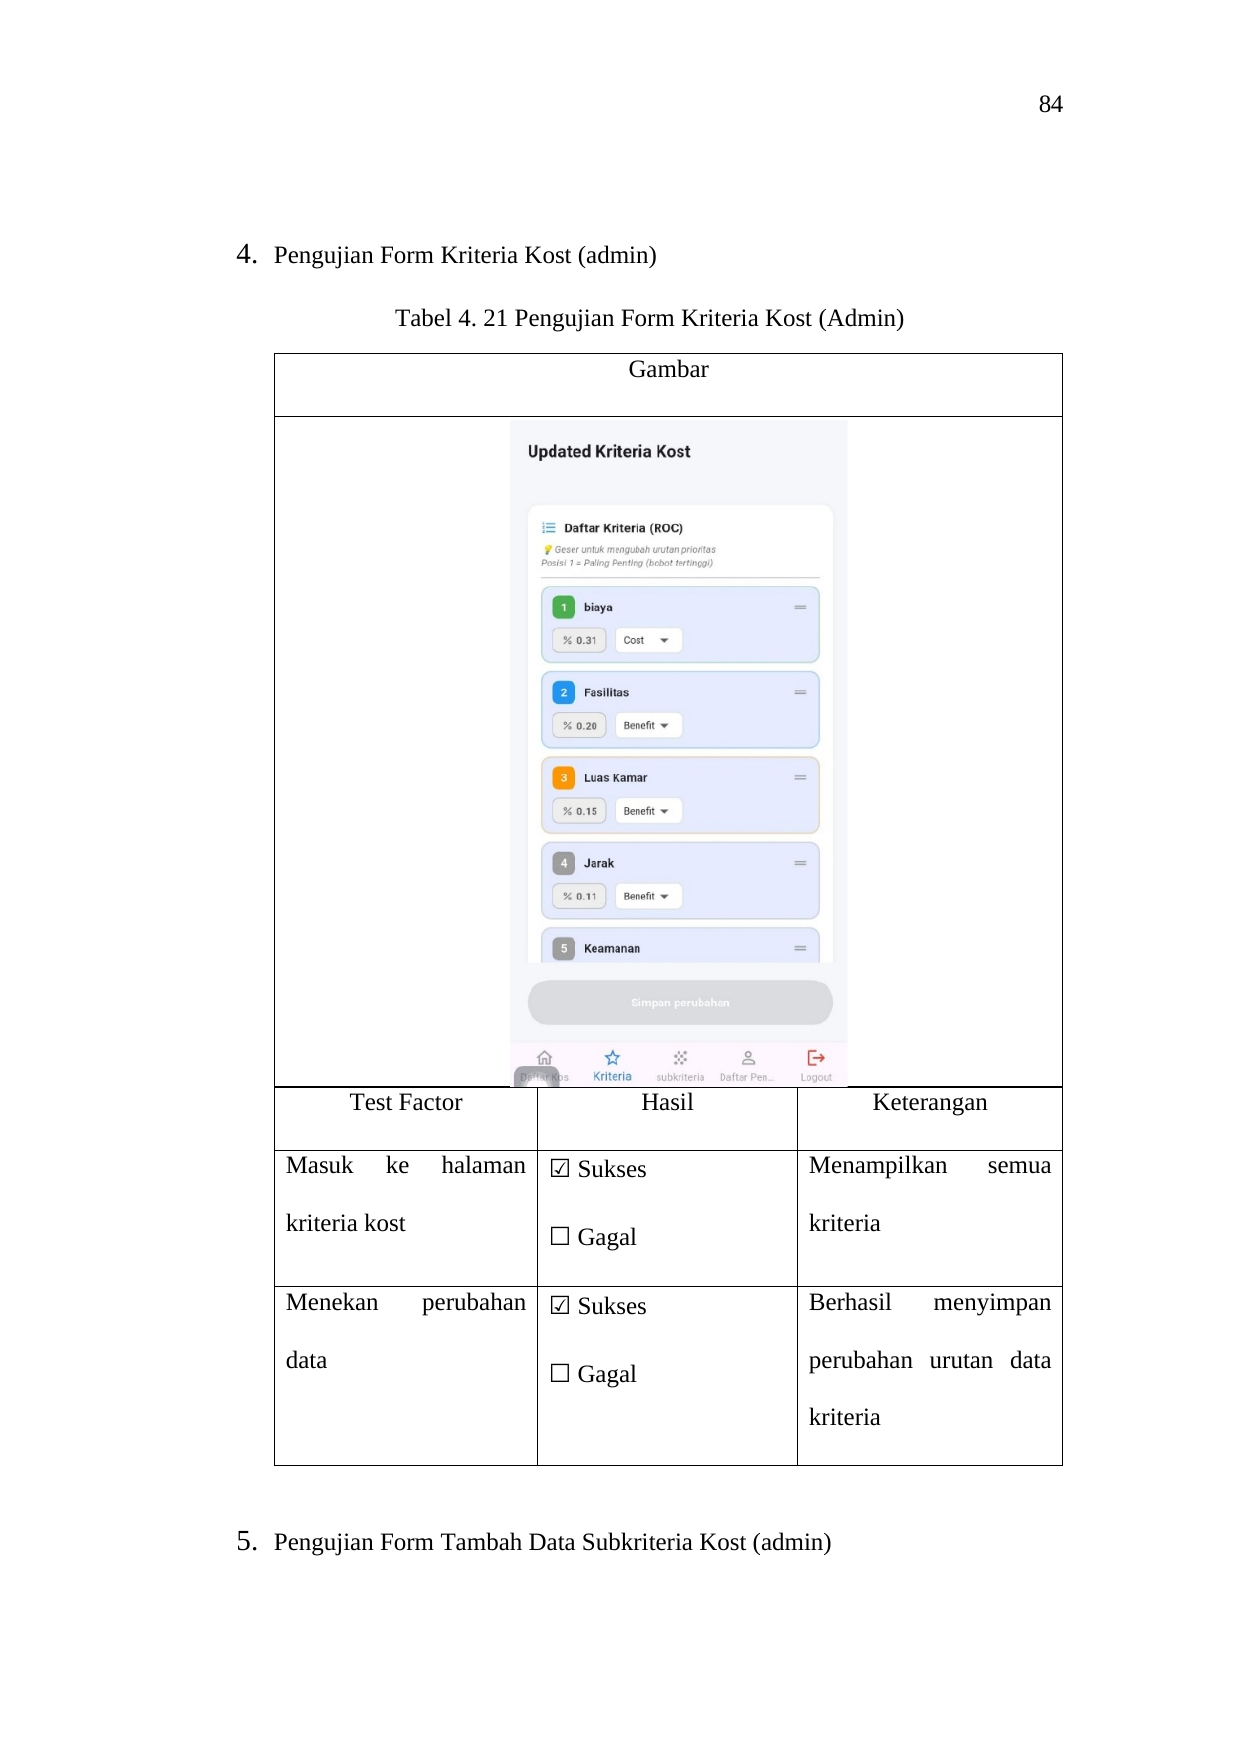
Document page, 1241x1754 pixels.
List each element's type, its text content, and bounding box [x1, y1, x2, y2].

table_cell Test Factor [275, 1088, 537, 1149]
table_cell Berhasil menyimpan perubahan urutan data kriteria [798, 1287, 1062, 1464]
table_cell ☑ Sukses ☐ Gagal [538, 1287, 797, 1464]
table_cell ☑ Sukses ☐ Gagal [538, 1151, 797, 1286]
list Pengujian Form Kriteria Kost (admin) [236, 236, 1063, 270]
table_cell Hasil [538, 1088, 797, 1149]
table_cell Masuk ke halaman kriteria kost [275, 1151, 537, 1286]
table_cell [275, 417, 1062, 1086]
text Tabel 4. 21 Pengujian Form Kriteria Kost (Admin) [236, 303, 1063, 332]
table_cell Keterangan [798, 1088, 1062, 1149]
table_cell Menekan perubahan data [275, 1287, 537, 1464]
list Pengujian Form Tambah Data Subkriteria Kost (admin) [236, 1523, 1063, 1557]
table_cell Menampilkan semua kriteria [798, 1151, 1062, 1286]
table_header Gambar [275, 354, 1062, 416]
picture [510, 420, 848, 1086]
